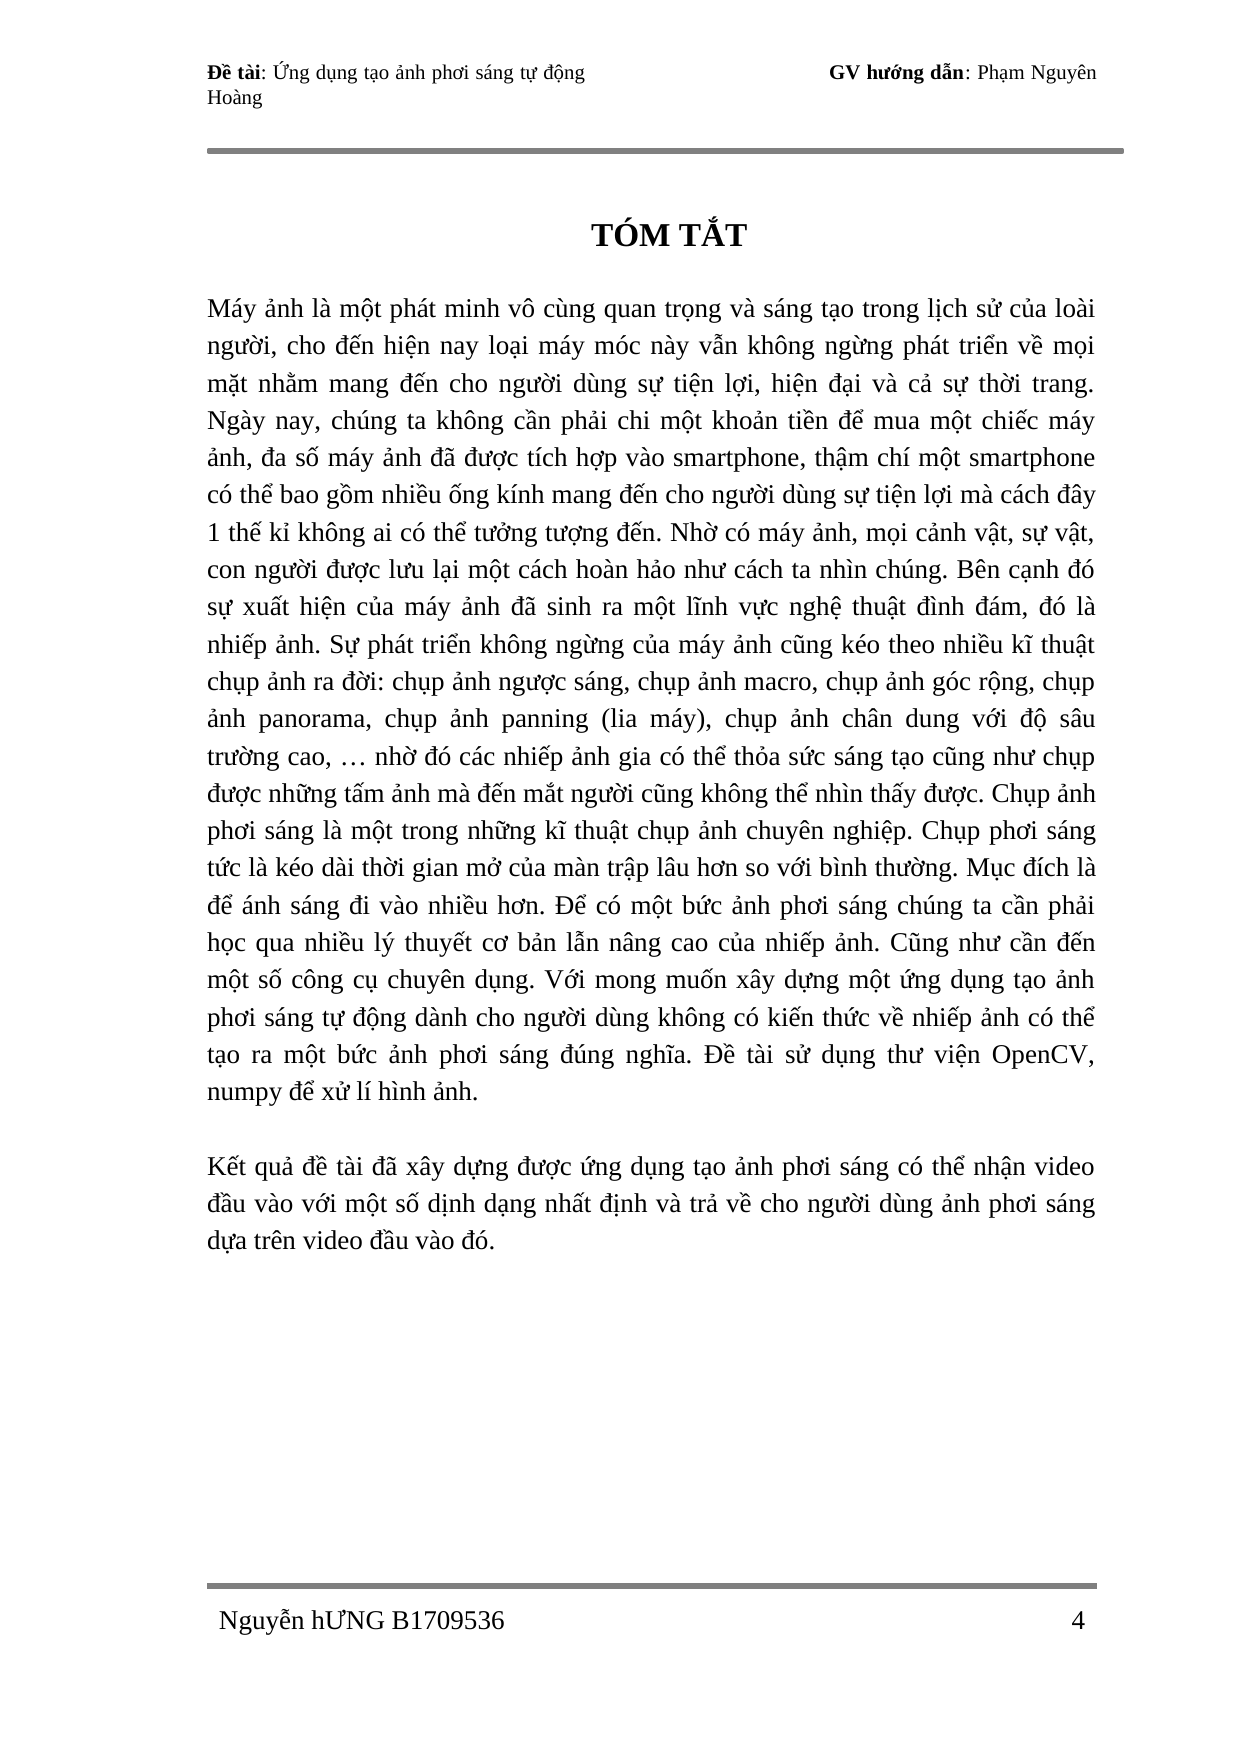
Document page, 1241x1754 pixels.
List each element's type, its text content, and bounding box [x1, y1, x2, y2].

text Máy ảnh là một phát minh vô cùng quan trọng và sáng tạo trong lịch sử của loài người, cho đến hiện nay loại máy móc này vẫn không ngừng phát triển về mọi mặt nhằm mang đến cho người dùng sự tiện lợi, hiện đại và cả sự thời trang. Ngày nay, chúng ta không cần phải chi một khoản tiền để mua một chiếc máy ảnh, đa số máy ảnh đã được tích hợp vào smartphone, thậm chí một smartphone có thể bao gồm nhiều ống kính mang đến cho người dùng sự tiện lợi mà cách đây 1 thế kỉ không ai có thể tưởng tượng đến. Nhờ có máy ảnh, mọi cảnh vật, sự vật, con người được lưu lại một cách hoàn hảo như cách ta nhìn chúng. Bên cạnh đó sự xuất hiện của máy ảnh đã sinh ra một lĩnh vực nghệ thuật đình đám, đó là nhiếp ảnh. Sự phát triển không ngừng của máy ảnh cũng kéo theo nhiều kĩ thuật chụp ảnh ra đời: chụp ảnh ngược sáng, chụp ảnh macro, chụp ảnh góc rộng, chụp ảnh panorama, chụp ảnh panning (lia máy), chụp ảnh chân dung với độ sâu trường cao, … nhờ đó các nhiếp ảnh gia có thể thỏa sức sáng tạo cũng như chụp được những tấm ảnh mà đến mắt người cũng không thể nhìn thấy được. Chụp ảnh phơi sáng là một trong những kĩ thuật chụp ảnh chuyên nghiệp. Chụp phơi sáng tức là kéo dài thời gian mở của màn trập lâu hơn so với bình thường. Mục đích là để ánh sáng đi vào nhiều hơn. Để có một bức ảnh phơi sáng chúng ta cần phải học qua nhiều lý thuyết cơ bản lẫn nâng cao của nhiếp ảnh. Cũng như cần đến một số công cụ chuyên dụng. Với mong muốn xây dựng một ứng dụng tạo ảnh phơi sáng tự động dành cho người dùng không có kiến thức về nhiếp ảnh có thể tạo ra một bức ảnh phơi sáng đúng nghĩa. Đề tài sử dụng thư viện OpenCV, numpy để xử lí hình ảnh. [207, 292, 1097, 1106]
text Kết quả đề tài đã xây dựng được ứng dụng tạo ảnh phơi sáng có thể nhận video đầu vào với một số dịnh dạng nhất định và trả về cho người dùng ảnh phơi sáng dựa trên video đầu vào đó. [207, 1150, 1097, 1256]
subtitle TÓM TẮT [207, 216, 1097, 254]
